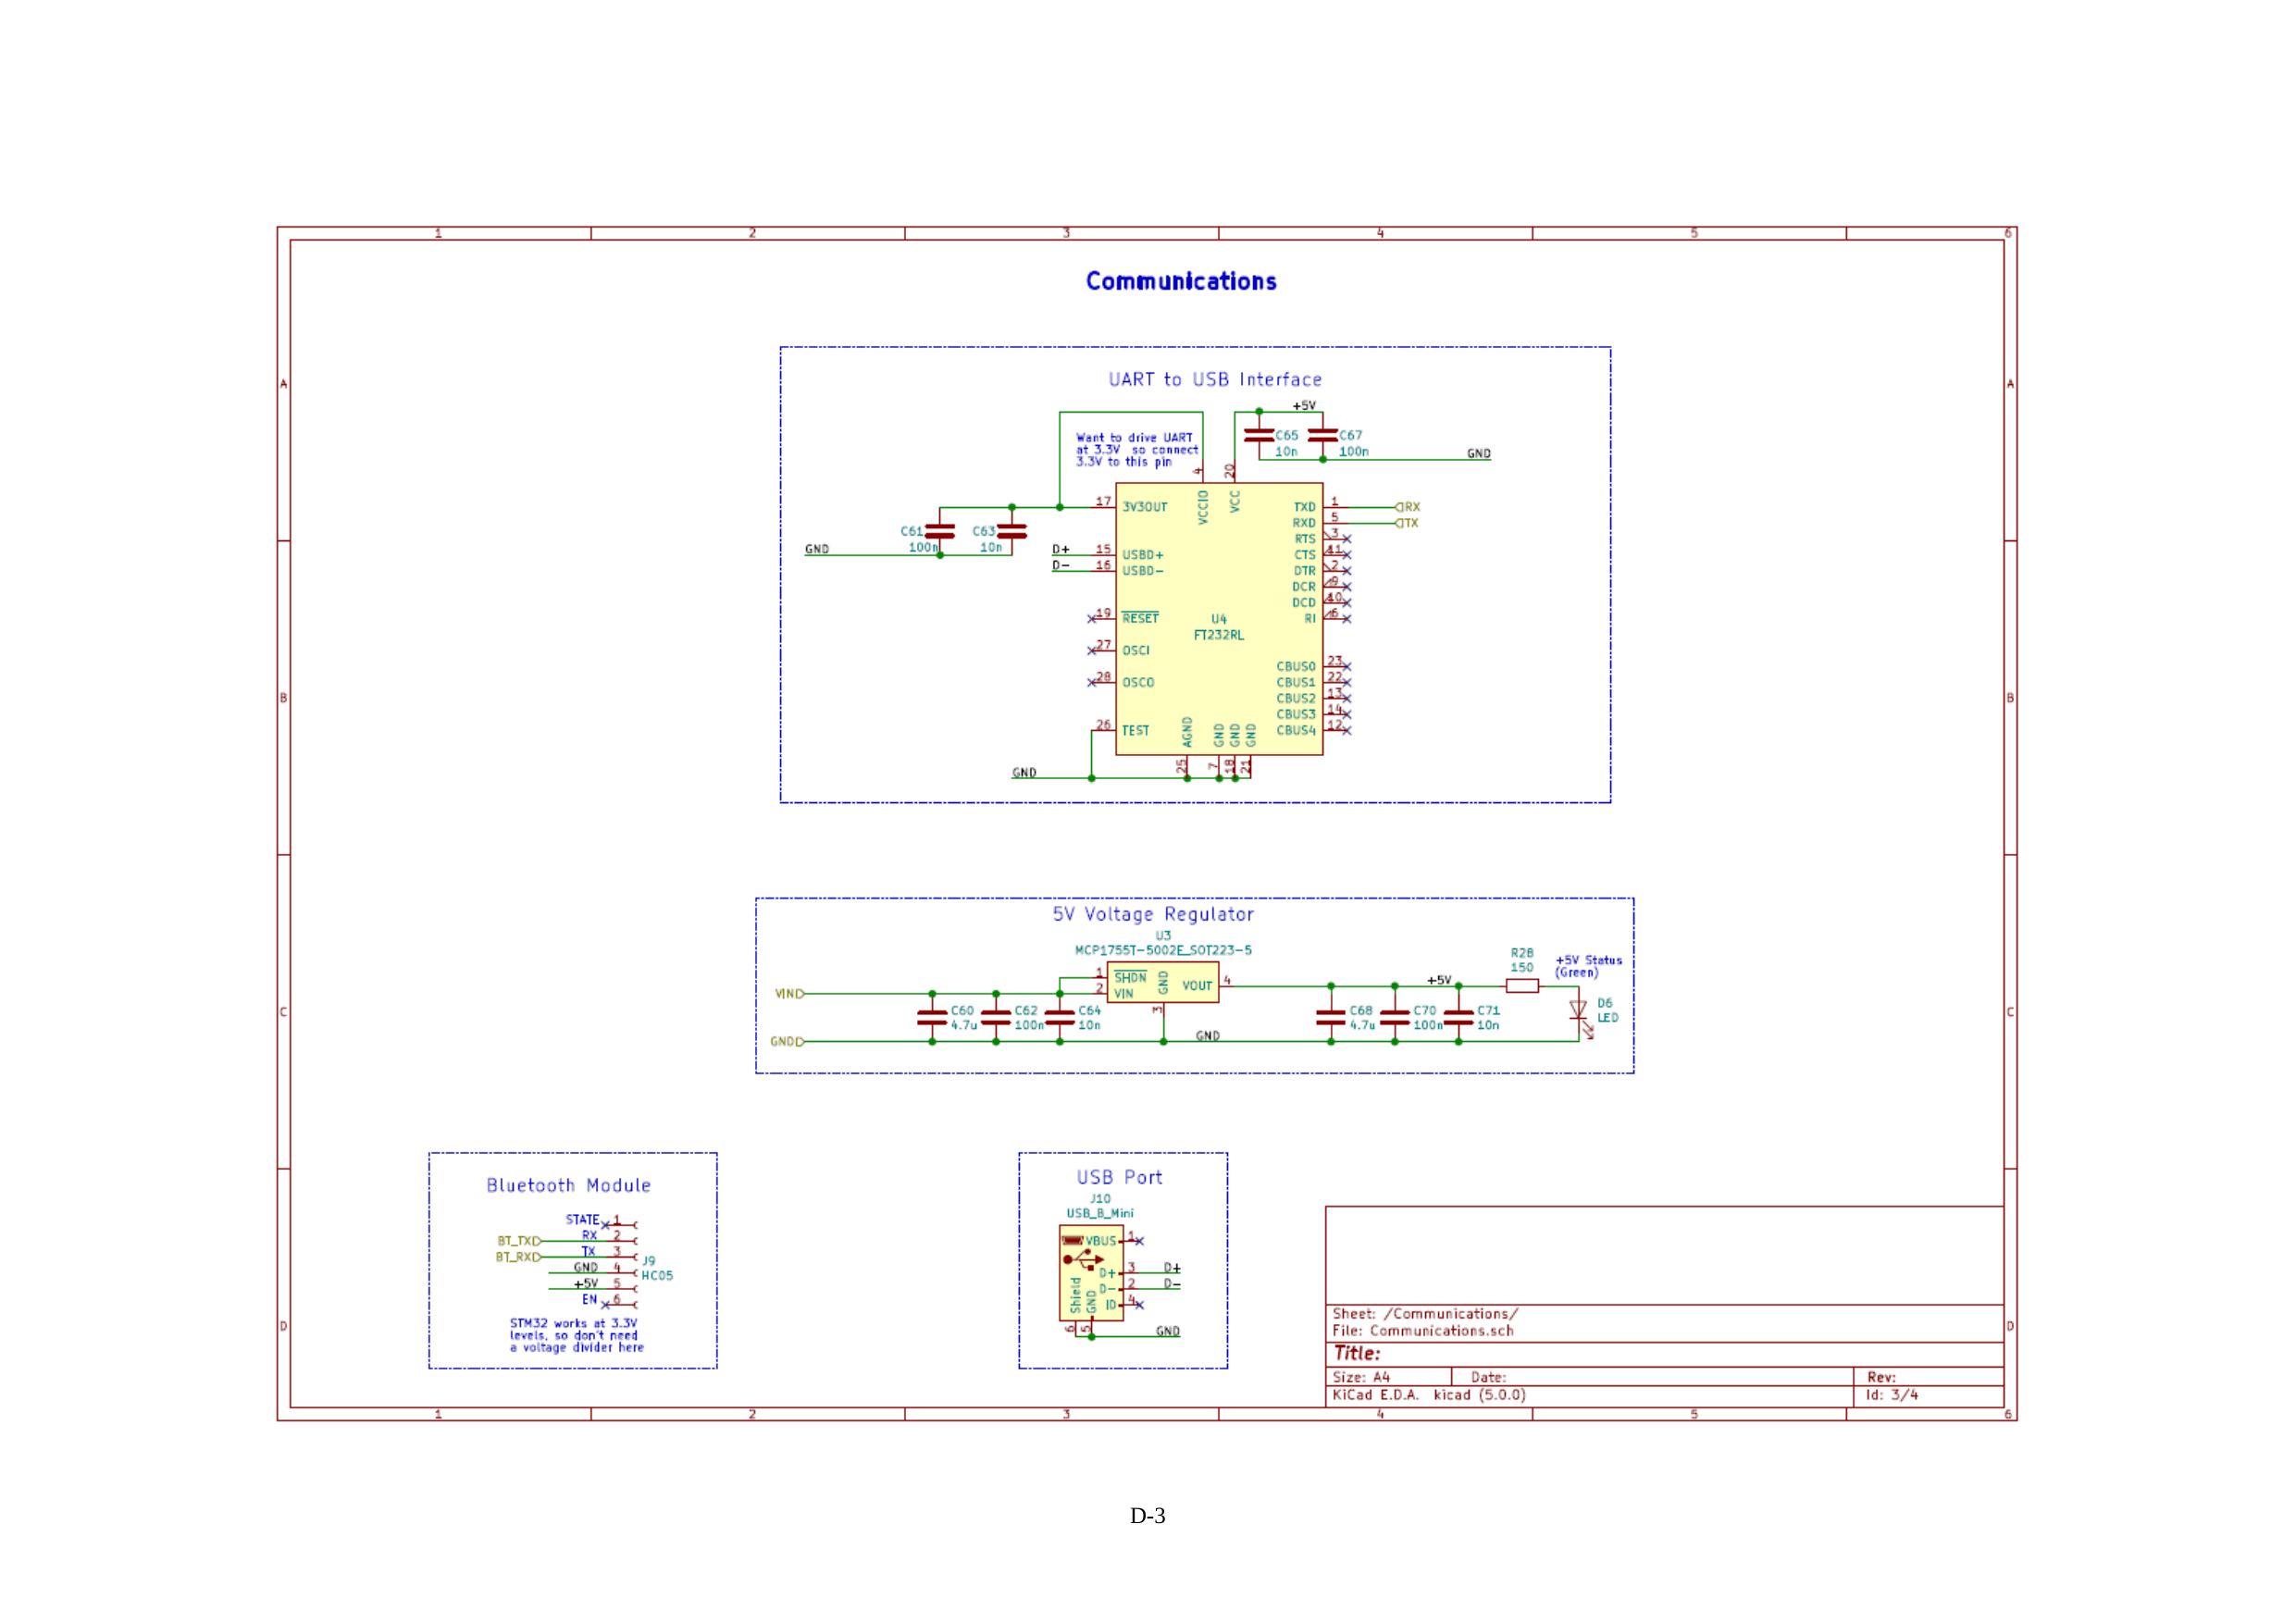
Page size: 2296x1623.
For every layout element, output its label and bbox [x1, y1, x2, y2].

picture [271, 222, 2024, 1426]
